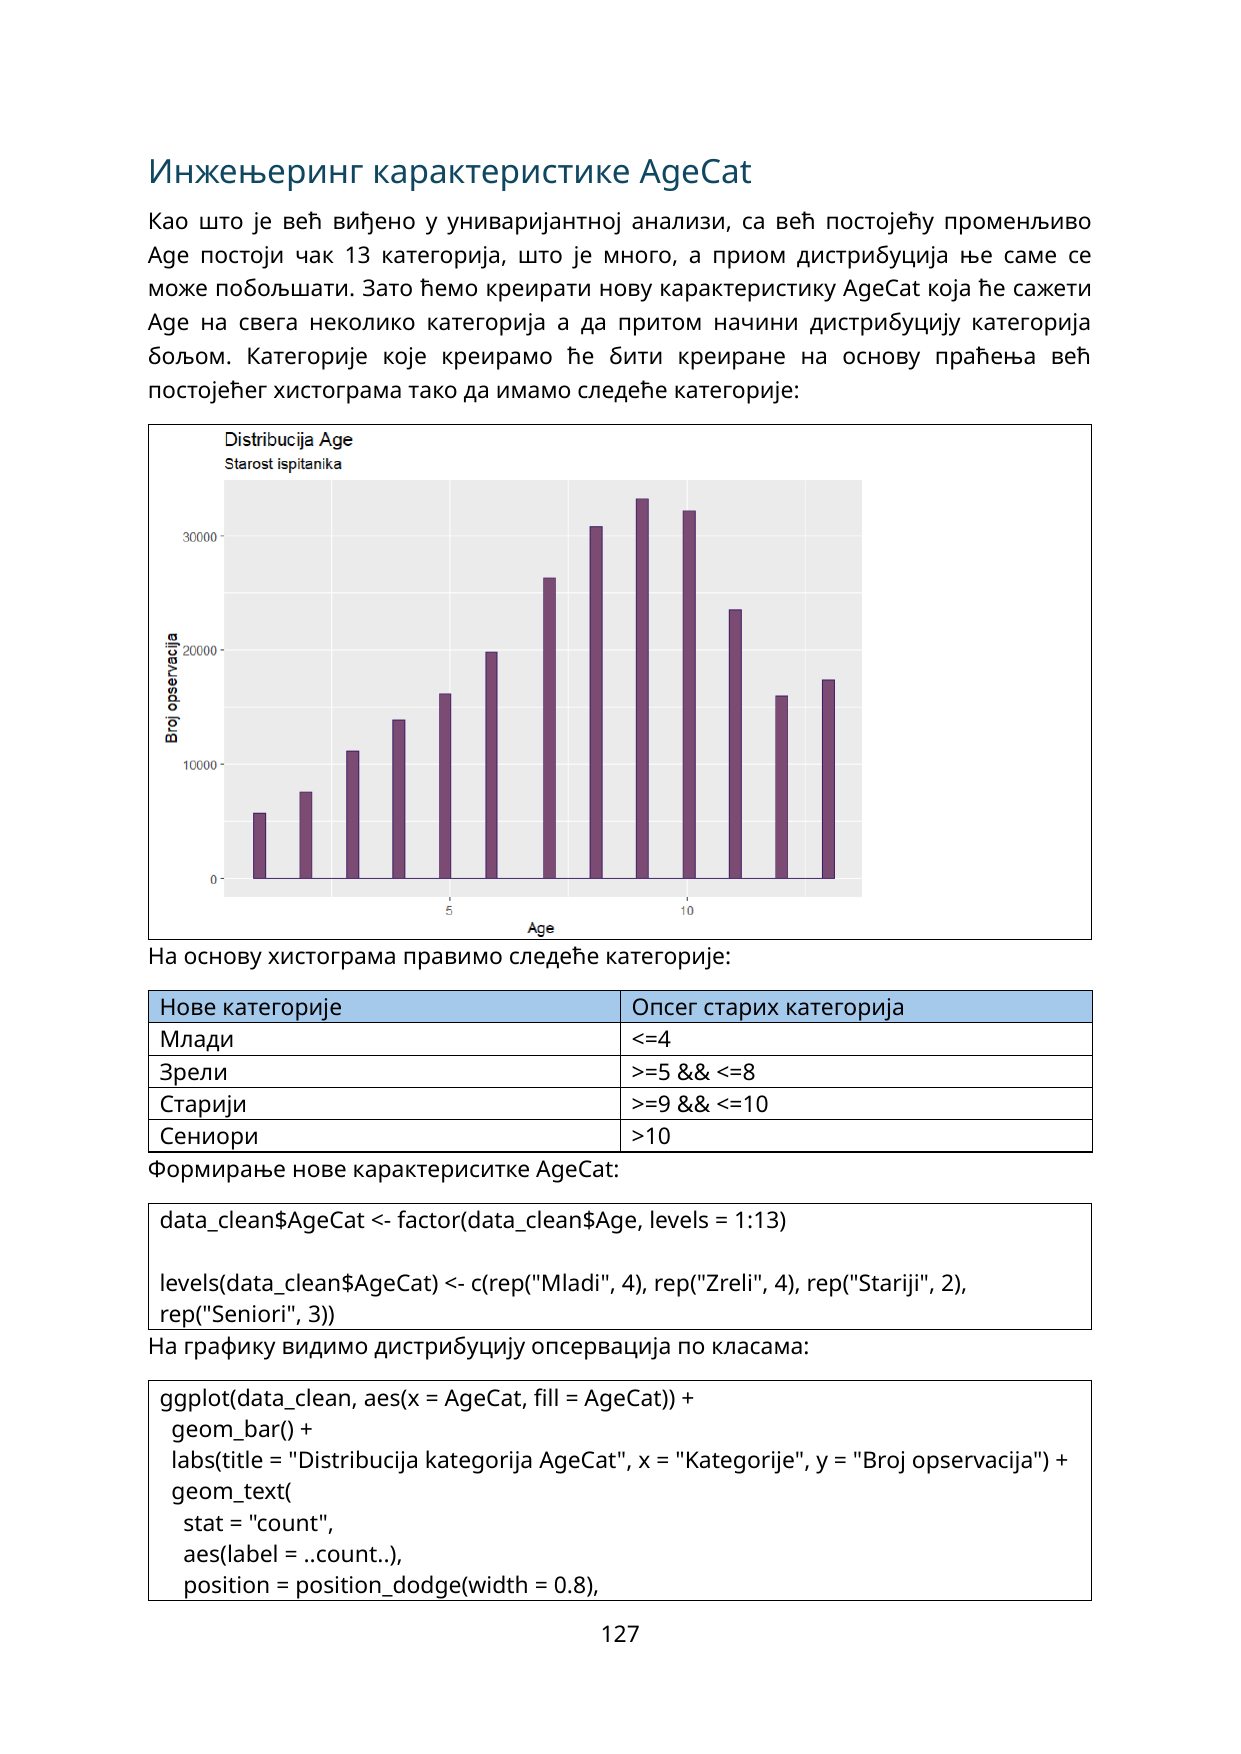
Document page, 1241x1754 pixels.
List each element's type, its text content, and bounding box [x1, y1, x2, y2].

table_header Нове категорије [149, 991, 620, 1022]
text Као што је већ виђено у униваријантној анализи, са већ постојећу променљиво Age постоји чак 13 категорија, што је много, а приом дистрибуција ње саме се може побољшати. Зато ћемо креирати нову карактеристику AgeCat која ће сажети Аge на свега неколико категорија а да притом начини дистрибуцију категорија бољом. Категорије које креирамо ће бити креиране на основу праћења већ постојећег хистограма тако да имамо следеће категорије: [148, 205, 1093, 405]
text На графику видимо дистрибуцију опсервација по класама: [148, 1330, 1093, 1361]
text Формирање нове карактериситке AgeCat: [148, 1153, 1093, 1184]
table_cell >=9 && <=10 [621, 1088, 1092, 1119]
table_cell >=5 && <=8 [621, 1056, 1092, 1087]
table_header [149, 425, 159, 938]
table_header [149, 1381, 1091, 1600]
picture [159, 425, 867, 939]
table_cell Млади [149, 1023, 620, 1054]
table_cell Старији [149, 1088, 620, 1119]
table_header data_clean$AgeCat <- factor(data_clean$Age, levels = 1:13) levels(data_clean$AgeCat) <- c(rep("Mladi", 4), rep("Zreli", 4), rep("Stariji", 2), rep("Seniori", 3)) [149, 1204, 1091, 1329]
table_cell <=4 [621, 1023, 1092, 1054]
subtitle Инжењеринг карактеристике AgeCat [148, 148, 1093, 193]
table_cell >10 [621, 1120, 1092, 1151]
table_cell Сениори [149, 1120, 620, 1151]
table_header [867, 425, 1091, 938]
table_header Опсег старих категорија [621, 991, 1092, 1022]
table_cell Зрели [149, 1056, 620, 1087]
text На основу хистограма правимо следеће категорије: [148, 939, 1093, 971]
